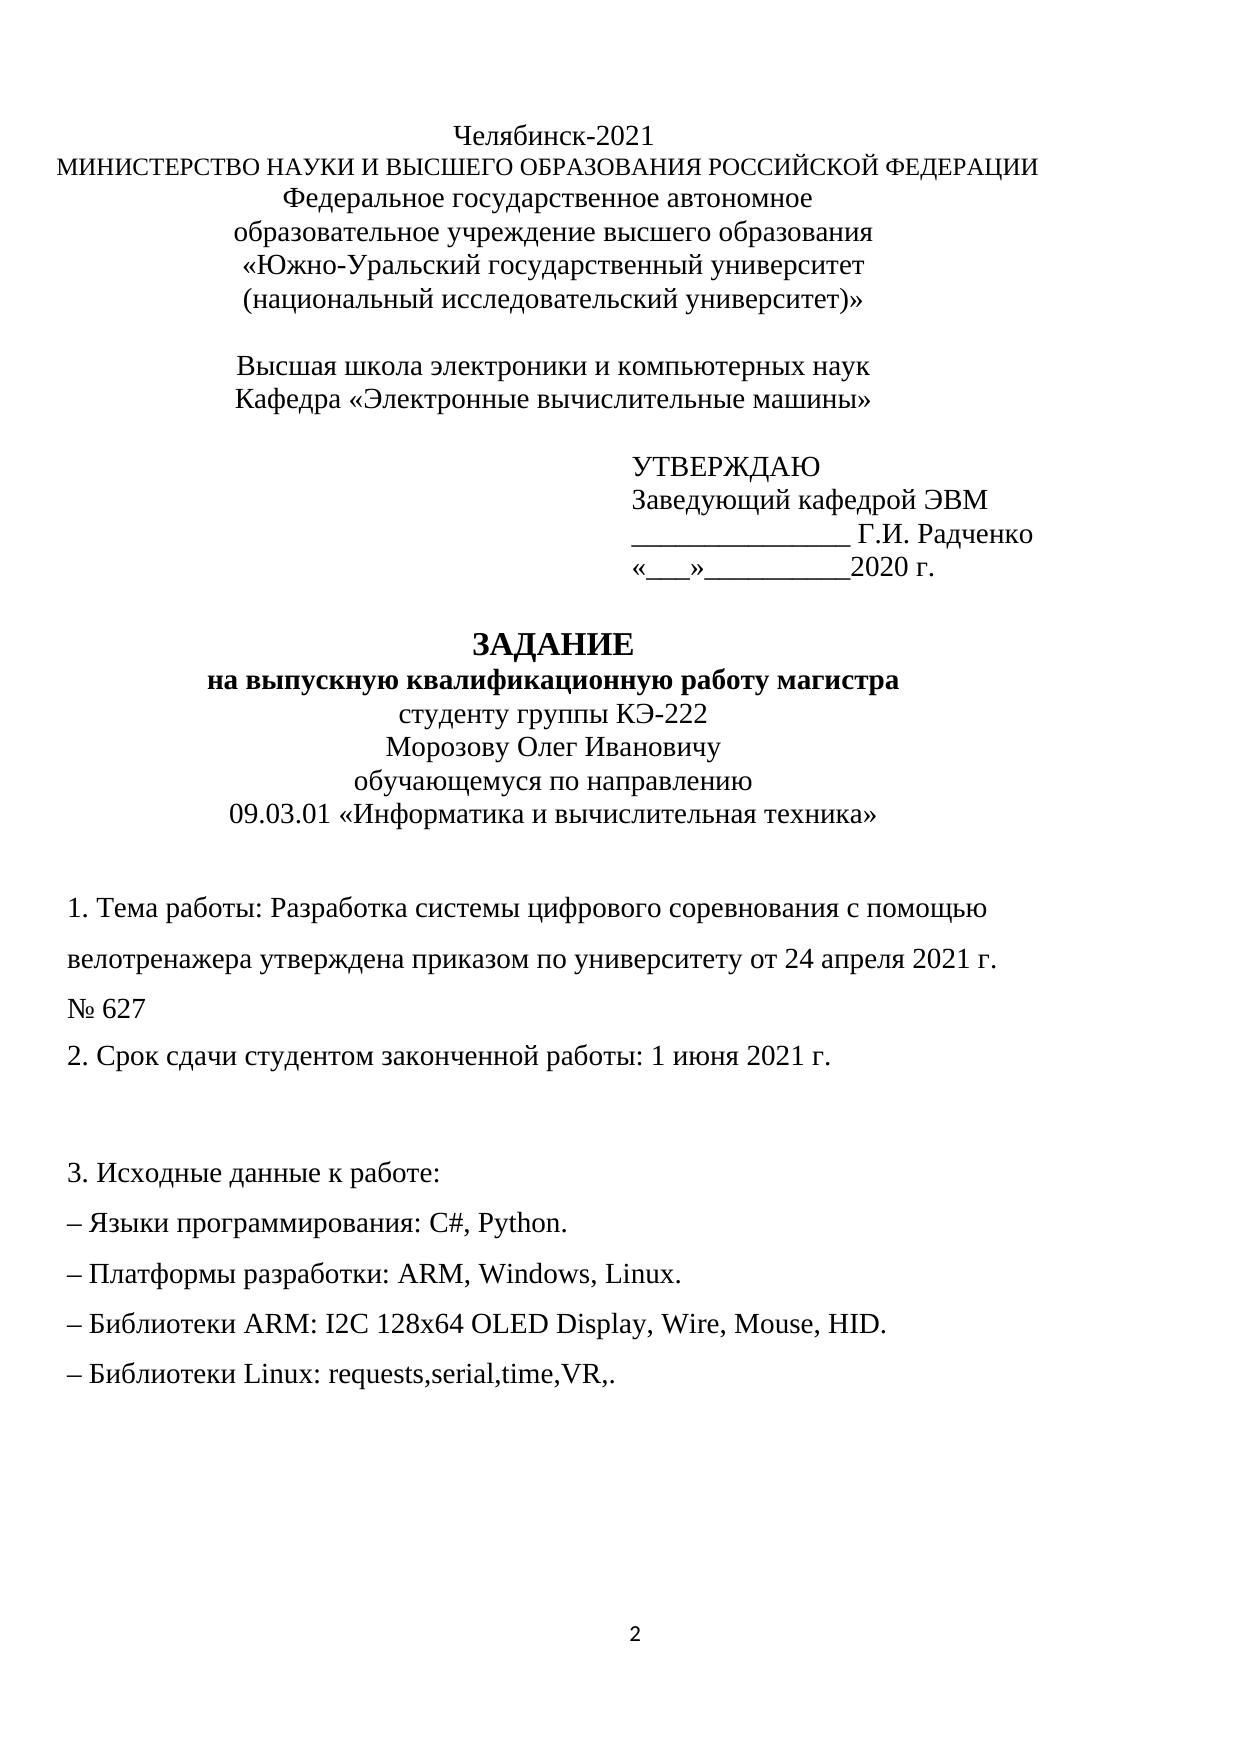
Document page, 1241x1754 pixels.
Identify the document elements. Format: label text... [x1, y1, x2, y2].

table_cell Челябинск-2021 [44, 118, 1063, 1403]
